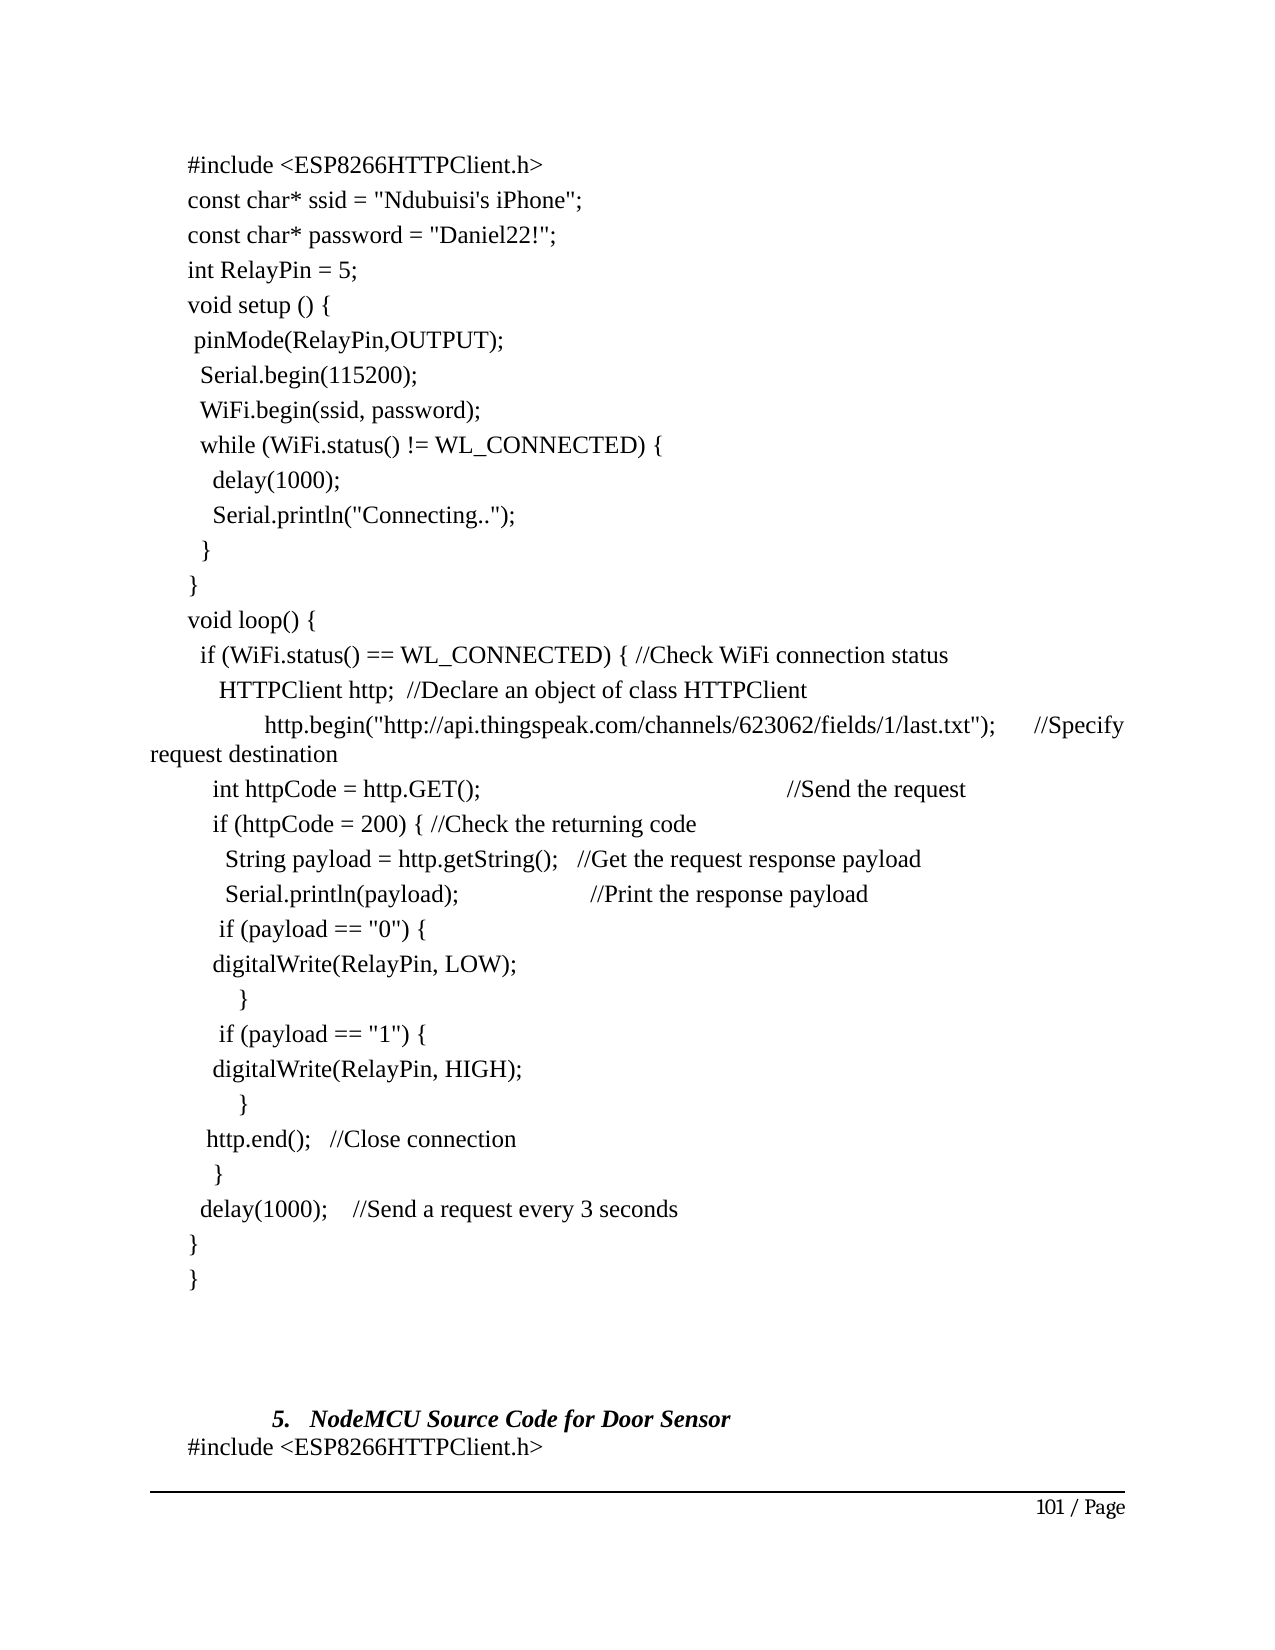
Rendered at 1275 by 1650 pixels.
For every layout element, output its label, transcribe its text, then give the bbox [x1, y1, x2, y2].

text int httpCode = http.GET(); //Send the request [150, 774, 1125, 802]
text Serial.println(payload); //Print the response payload [150, 879, 1125, 907]
text delay(1000); //Send a request every 3 seconds [150, 1194, 1125, 1222]
text const char* password = "Daniel22!"; [150, 220, 1125, 249]
text delay(1000); [150, 465, 1125, 494]
text WiFi.begin(ssid, password); [150, 395, 1125, 424]
text } [150, 535, 1125, 564]
text String payload = http.getString(); //Get the request response payload [150, 844, 1125, 872]
text } [150, 1159, 1125, 1187]
text } [150, 984, 1125, 1012]
text } [150, 1264, 1125, 1292]
text while (WiFi.status() != WL_CONNECTED) { [150, 430, 1125, 459]
text void setup () { [150, 290, 1125, 319]
text if (payload == "0") { [150, 914, 1125, 942]
text digitalWrite(RelayPin, LOW); [150, 949, 1125, 977]
text if (httpCode = 200) { //Check the returning code [150, 809, 1125, 837]
text } [150, 1089, 1125, 1117]
text #include <ESP8266HTTPClient.h> [150, 150, 1125, 179]
text HTTPClient http; //Declare an object of class HTTPClient [150, 675, 1125, 704]
text if (WiFi.status() == WL_CONNECTED) { //Check WiFi connection status [150, 640, 1125, 669]
text int RelayPin = 5; [150, 255, 1125, 284]
text #include <ESP8266HTTPClient.h> [150, 1432, 1125, 1461]
text if (payload == "1") { [150, 1019, 1125, 1047]
text http.end(); //Close connection [150, 1124, 1125, 1152]
text digitalWrite(RelayPin, HIGH); [150, 1054, 1125, 1082]
text Serial.begin(115200); [150, 360, 1125, 389]
text const char* ssid = "Ndubuisi's iPhone"; [150, 185, 1125, 214]
text } [150, 570, 1125, 599]
text http.begin("http://api.thingspeak.com/channels/623062/fields/1/last.txt"); //Specify request destination [150, 710, 1125, 767]
text } [150, 1229, 1125, 1257]
text NodeMCU Source Code for Door Sensor [272, 1404, 1125, 1432]
text Serial.println("Connecting.."); [150, 500, 1125, 529]
text pinMode(RelayPin,OUTPUT); [150, 325, 1125, 354]
text void loop() { [150, 605, 1125, 634]
